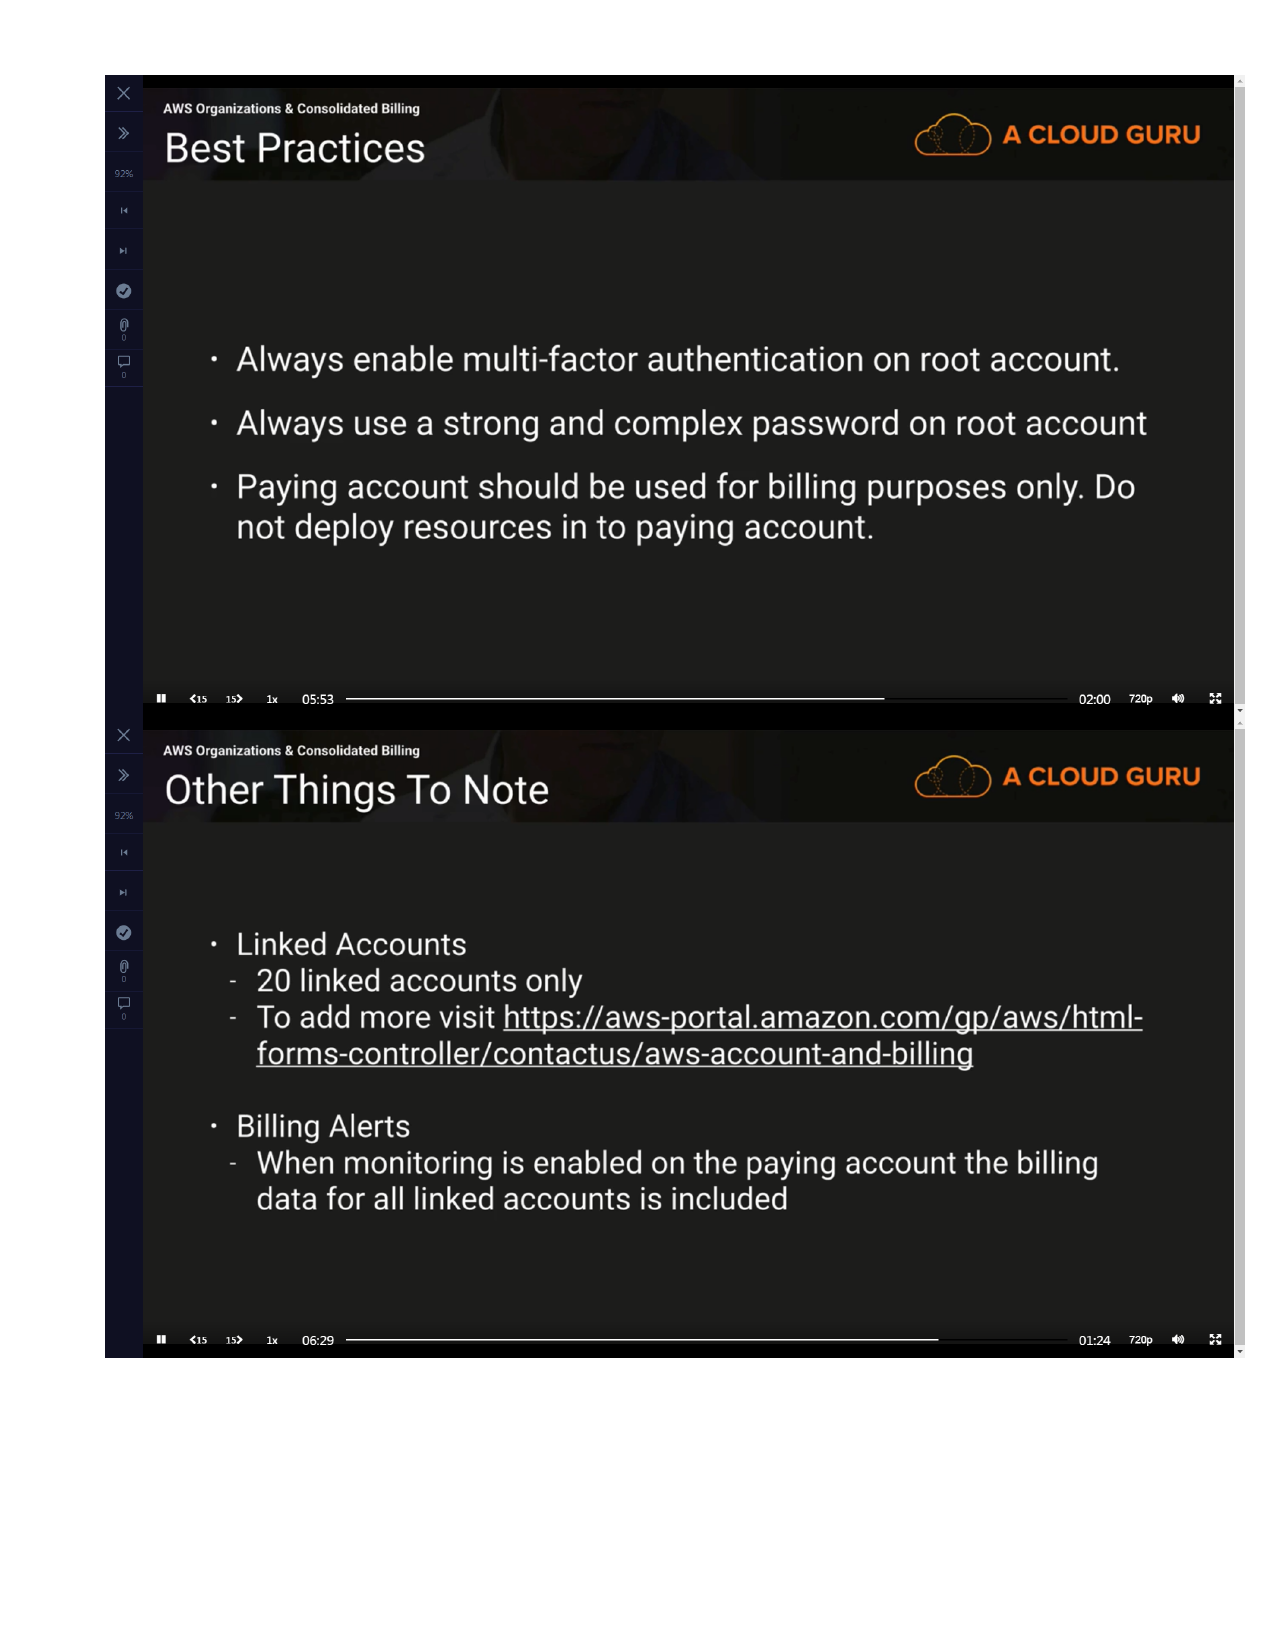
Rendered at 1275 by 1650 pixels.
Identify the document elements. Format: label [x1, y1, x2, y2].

picture [105, 75, 1245, 1358]
